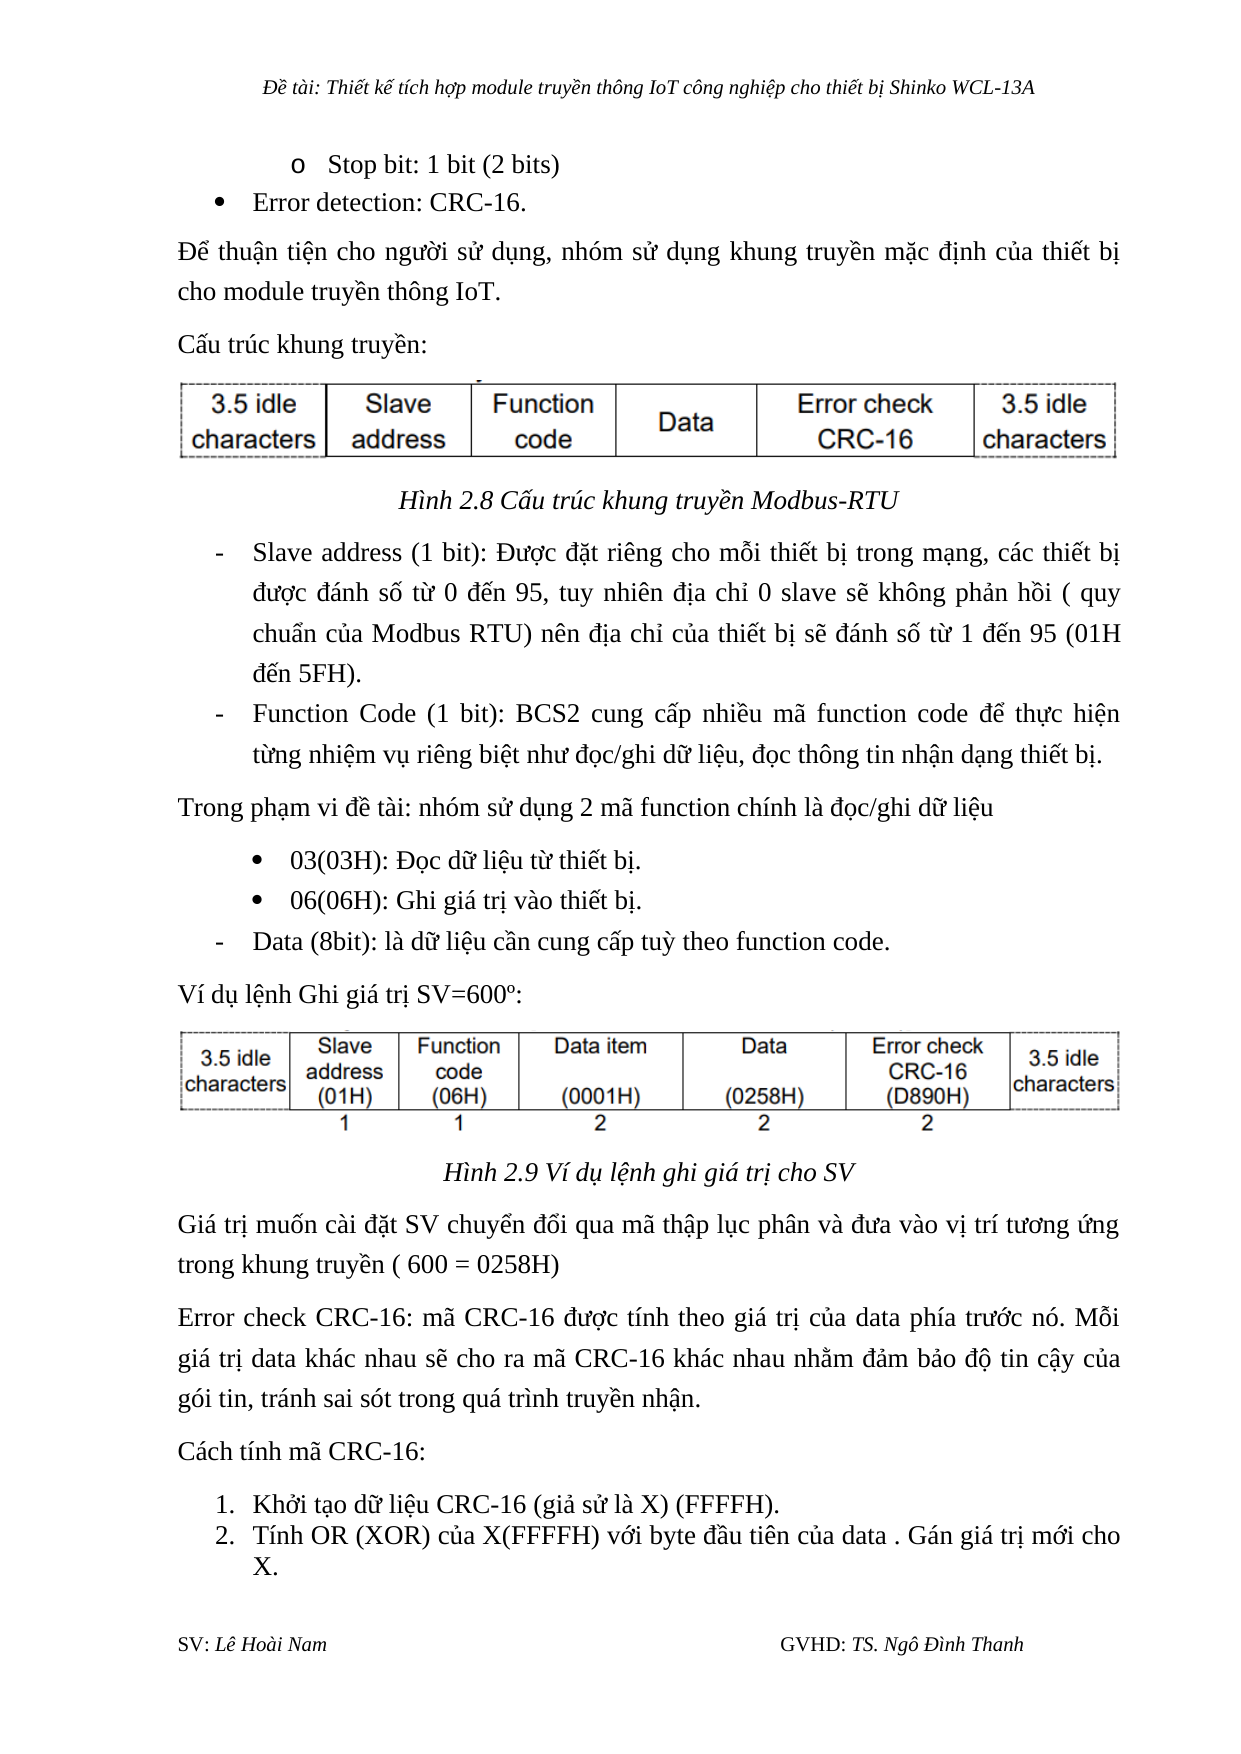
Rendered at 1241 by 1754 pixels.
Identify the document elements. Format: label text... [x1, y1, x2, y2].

text Trong phạm vi đề tài: nhóm sử dụng 2 mã function chính là đọc/ghi dữ liệu [177, 791, 1122, 822]
list Function Code (1 bit): BCS2 cung cấp nhiều mã function code để thực hiện từng nhiệm vụ riêng biệt như đọc/ghi dữ liệu, đọc thông tin nhận dạng thiết bị. [215, 697, 1122, 769]
text Cấu trúc khung truyền: [177, 328, 1122, 359]
list Tính OR (XOR) của X(FFFFH) với byte đầu tiên của data . Gán giá trị mới cho X. [215, 1519, 1122, 1581]
picture [177, 1030, 1123, 1135]
text Cách tính mã CRC-16: [177, 1435, 1122, 1466]
text Giá trị muốn cài đặt SV chuyển đổi qua mã thập lục phân và đưa vào vị trí tương ứng trong khung truyền ( 600 = 0258H) [177, 1208, 1122, 1279]
text Ví dụ lệnh Ghi giá trị SV=600º: [177, 978, 1122, 1009]
list Error detection: CRC-16. [215, 186, 1122, 217]
list Khởi tạo dữ liệu CRC-16 (giả sử là X) (FFFFH). [215, 1488, 1122, 1519]
list Slave address (1 bit): Được đặt riêng cho mỗi thiết bị trong mạng, các thiết bị được đánh số từ 0 đến 95, tuy nhiên địa chỉ 0 slave sẽ không phản hồi ( quy chuẩn của Modbus RTU) nên địa chỉ của thiết bị sẽ đánh số từ 1 đến 95 (01H đến 5FH). [215, 536, 1122, 688]
text Error check CRC-16: mã CRC-16 được tính theo giá trị của data phía trước nó. Mỗi giá trị data khác nhau sẽ cho ra mã CRC-16 khác nhau nhằm đảm bảo độ tin cậy của gói tin, tránh sai sót trong quá trình truyền nhận. [177, 1301, 1122, 1413]
list Data (8bit): là dữ liệu cần cung cấp tuỳ theo function code. [215, 925, 1122, 956]
list 03(03H): Đọc dữ liệu từ thiết bị. [252, 844, 1122, 875]
text Để thuận tiện cho người sử dụng, nhóm sử dụng khung truyền mặc định của thiết bị cho module truyền thông IoT. [177, 234, 1122, 306]
list 06(06H): Ghi giá trị vào thiết bị. [252, 884, 1122, 916]
picture [177, 380, 1123, 462]
list Stop bit: 1 bit (2 bits) [290, 148, 1122, 181]
